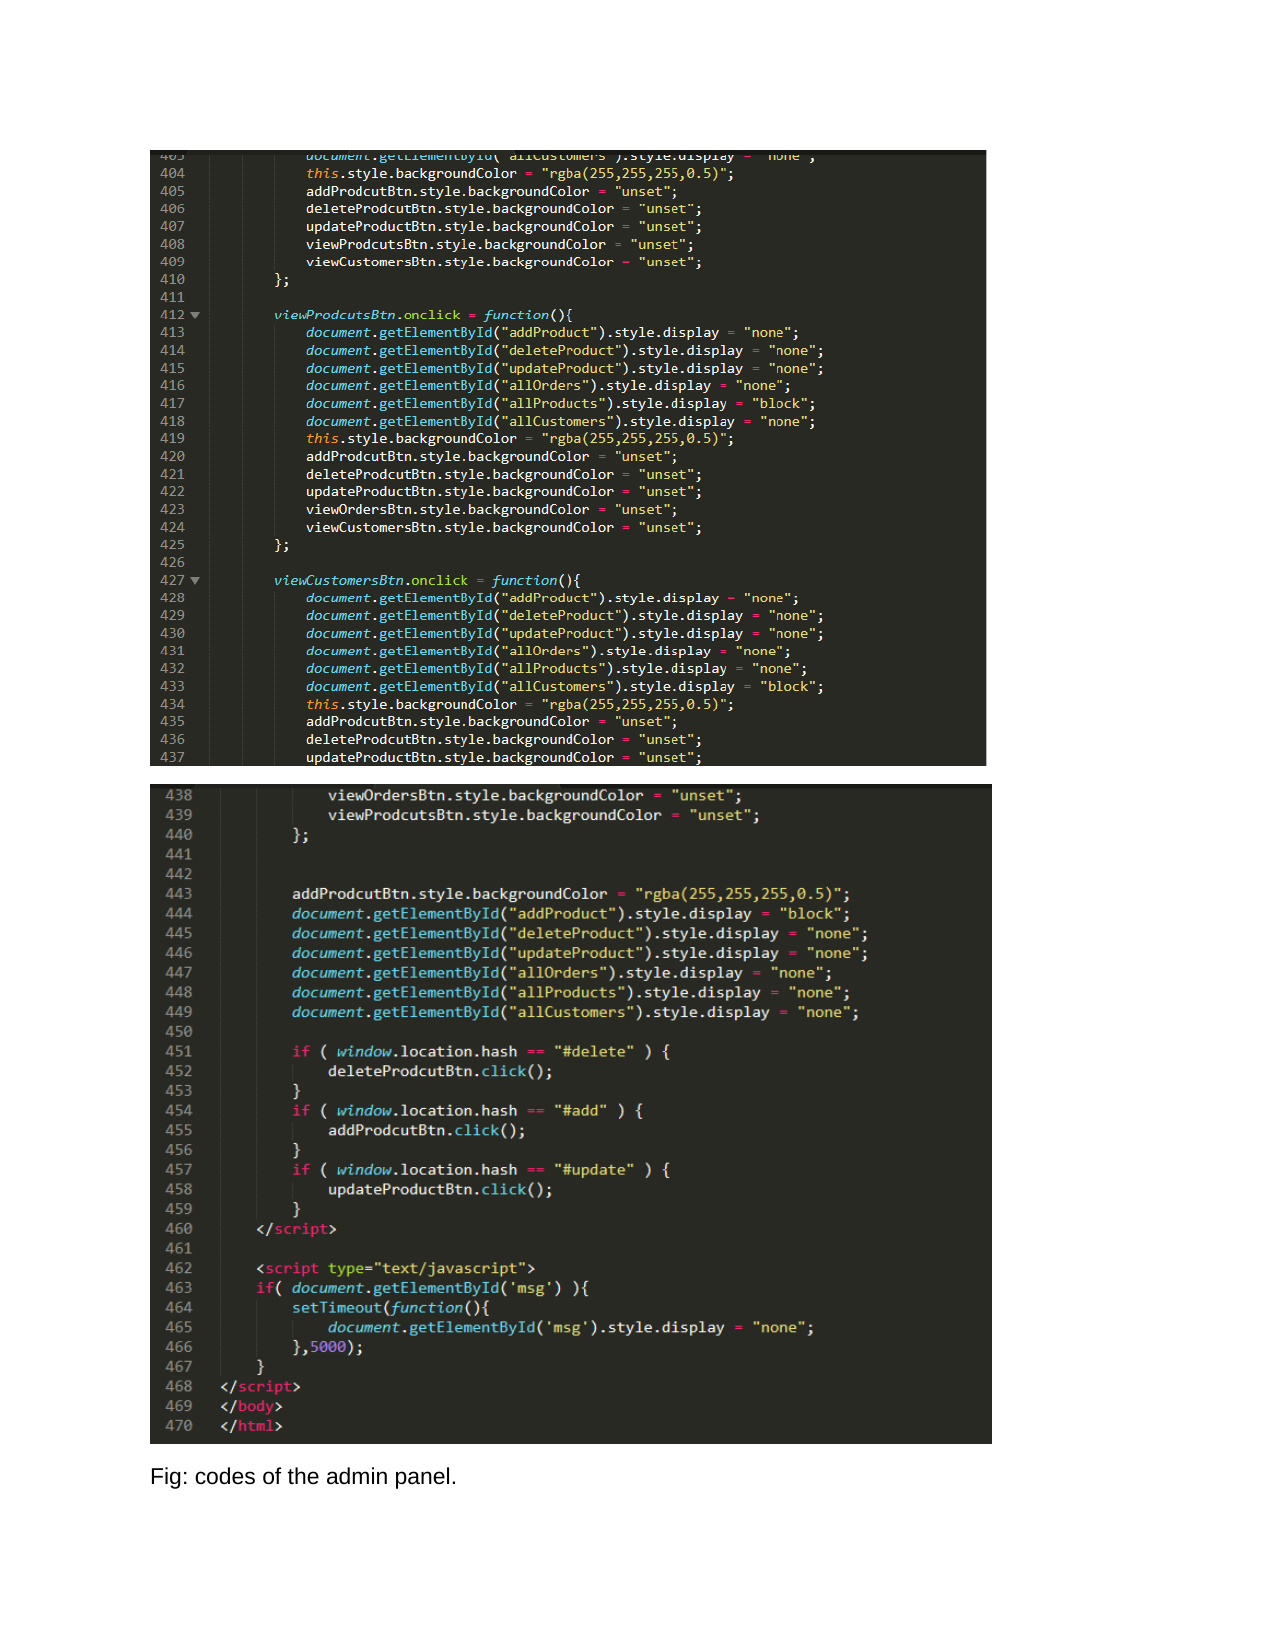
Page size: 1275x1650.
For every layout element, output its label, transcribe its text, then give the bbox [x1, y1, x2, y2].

picture [150, 784, 992, 1444]
picture [150, 150, 987, 766]
text Fig: codes of the admin panel. [150, 1463, 1125, 1489]
